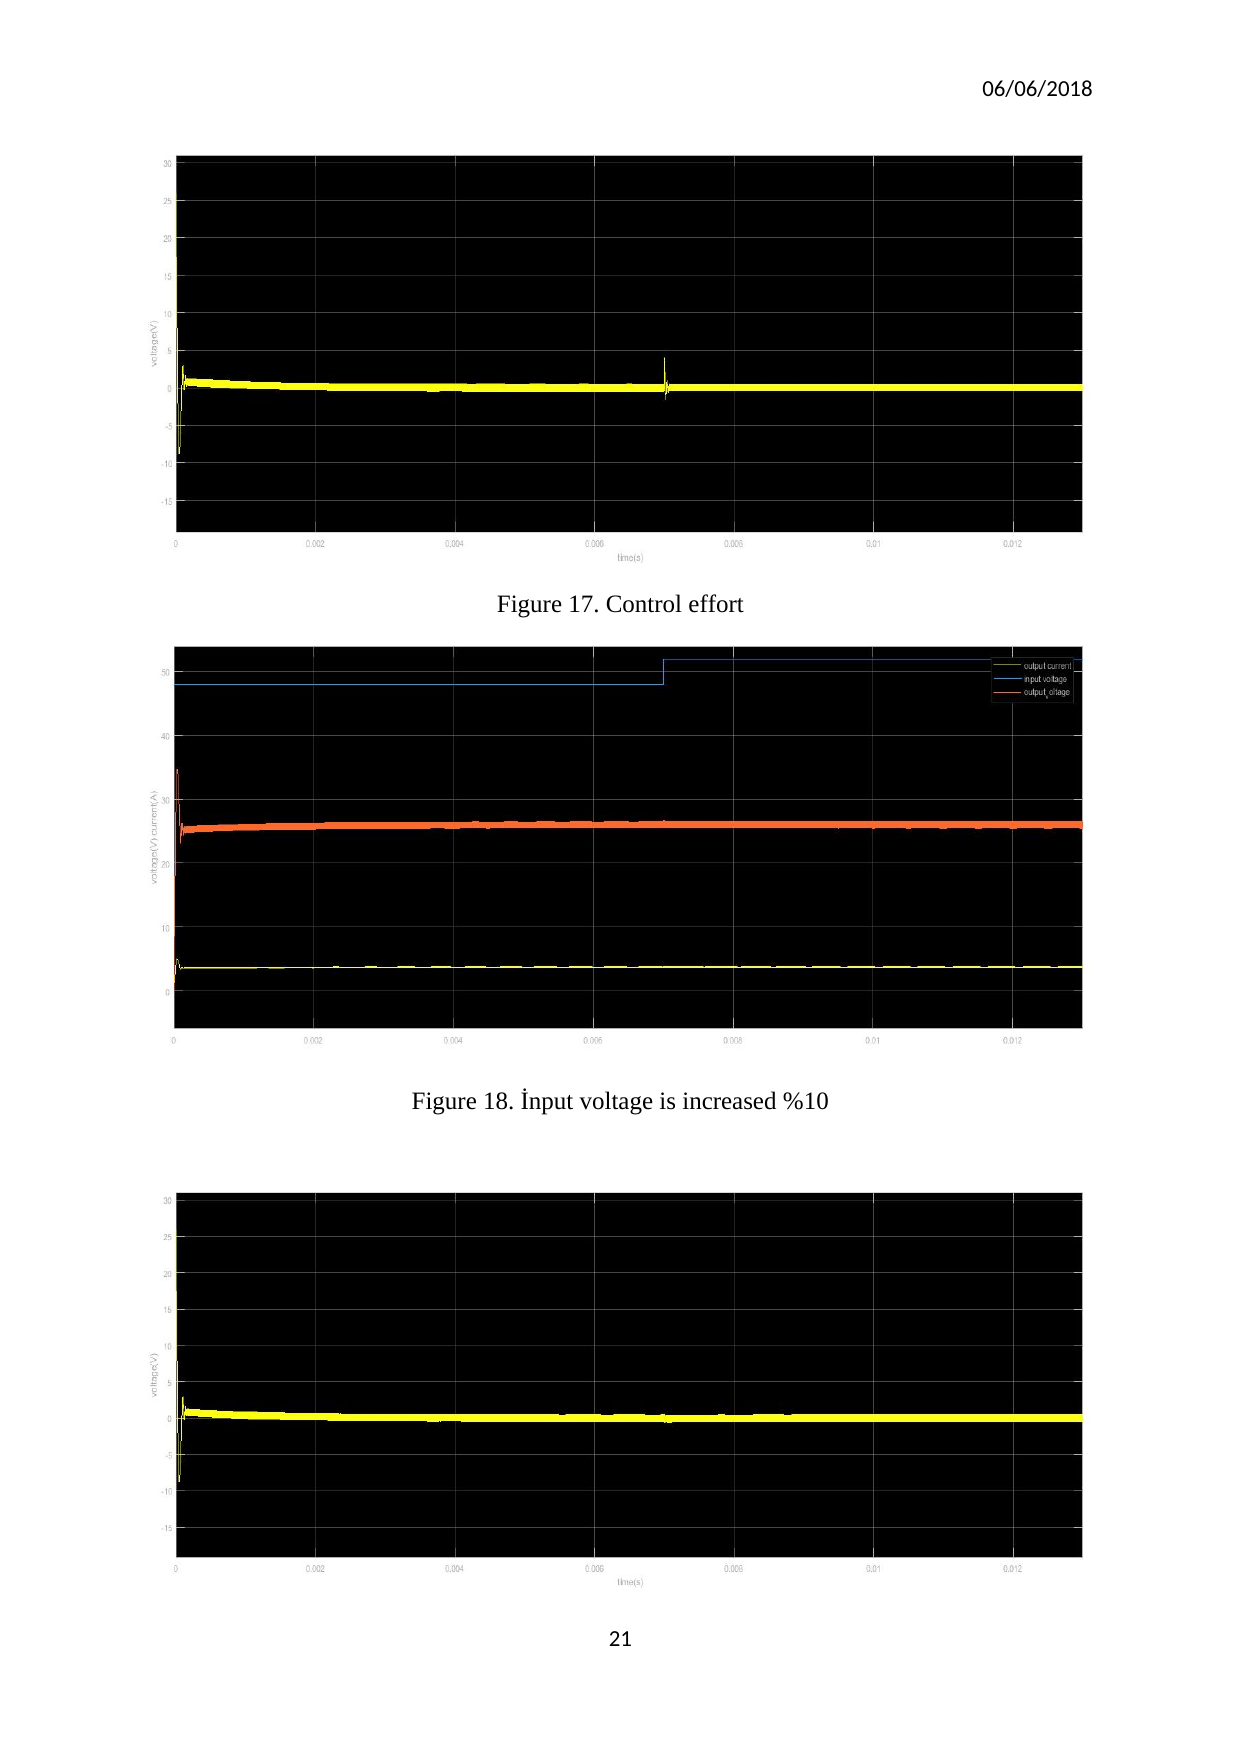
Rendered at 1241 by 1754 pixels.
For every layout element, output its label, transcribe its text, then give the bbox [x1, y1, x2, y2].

picture [147, 638, 1093, 1065]
text Figure 17. Control effort [148, 589, 1093, 617]
picture [147, 147, 1093, 568]
picture [147, 1185, 1093, 1592]
text Figure 18. İnput voltage is increased %10 [148, 1086, 1093, 1114]
